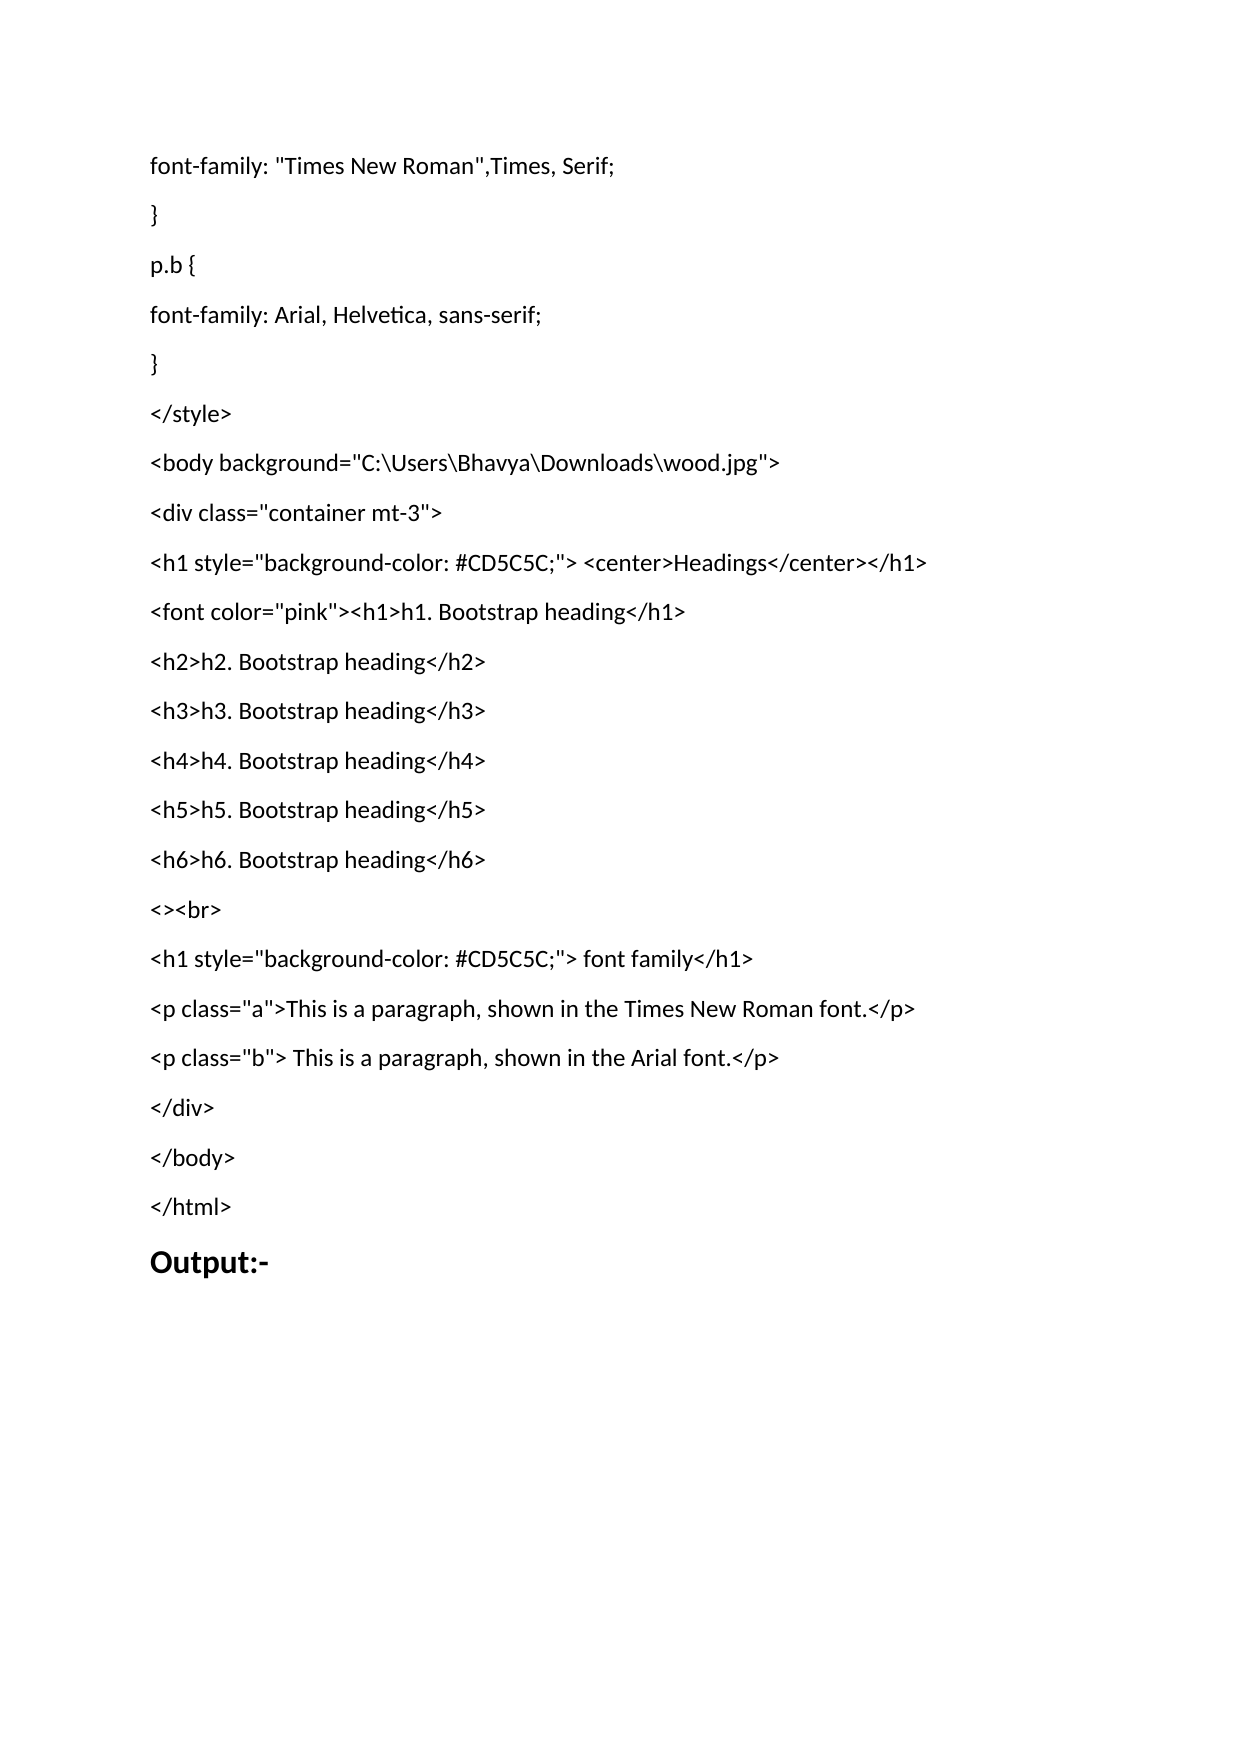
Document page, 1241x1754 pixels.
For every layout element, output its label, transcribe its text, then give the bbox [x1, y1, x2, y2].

text <><br> [150, 894, 1090, 924]
text </div> [150, 1092, 1090, 1123]
text <h4>h4. Bootstrap heading</h4> [150, 745, 1090, 776]
text <p class="a">This is a paragraph, shown in the Times New Roman font.</p> [150, 993, 1090, 1023]
text <font color="pink"><h1>h1. Bootstrap heading</h1> [150, 596, 1090, 627]
text p.b { [150, 249, 1090, 280]
text <h5>h5. Bootstrap heading</h5> [150, 794, 1090, 825]
text Output:- [150, 1241, 1090, 1282]
text <p class="b"> This is a paragraph, shown in the Arial font.</p> [150, 1042, 1090, 1073]
text } [150, 199, 1090, 230]
text <h6>h6. Bootstrap heading</h6> [150, 844, 1090, 875]
text <h1 style="background-color: #CD5C5C;"> <center>Headings</center></h1> [150, 547, 1090, 577]
text </html> [150, 1191, 1090, 1222]
text } [150, 348, 1090, 379]
text font-family: Arial, Helvetica, sans-serif; [150, 299, 1090, 329]
text <h3>h3. Bootstrap heading</h3> [150, 695, 1090, 726]
text </body> [150, 1142, 1090, 1172]
text <h2>h2. Bootstrap heading</h2> [150, 646, 1090, 676]
text <body background="C:\Users\Bhavya\Downloads\wood.jpg"> [150, 447, 1090, 478]
text </style> [150, 398, 1090, 428]
text <div class="container mt-3"> [150, 497, 1090, 528]
text font-family: "Times New Roman",Times, Serif; [150, 150, 1090, 181]
text <h1 style="background-color: #CD5C5C;"> font family</h1> [150, 943, 1090, 974]
